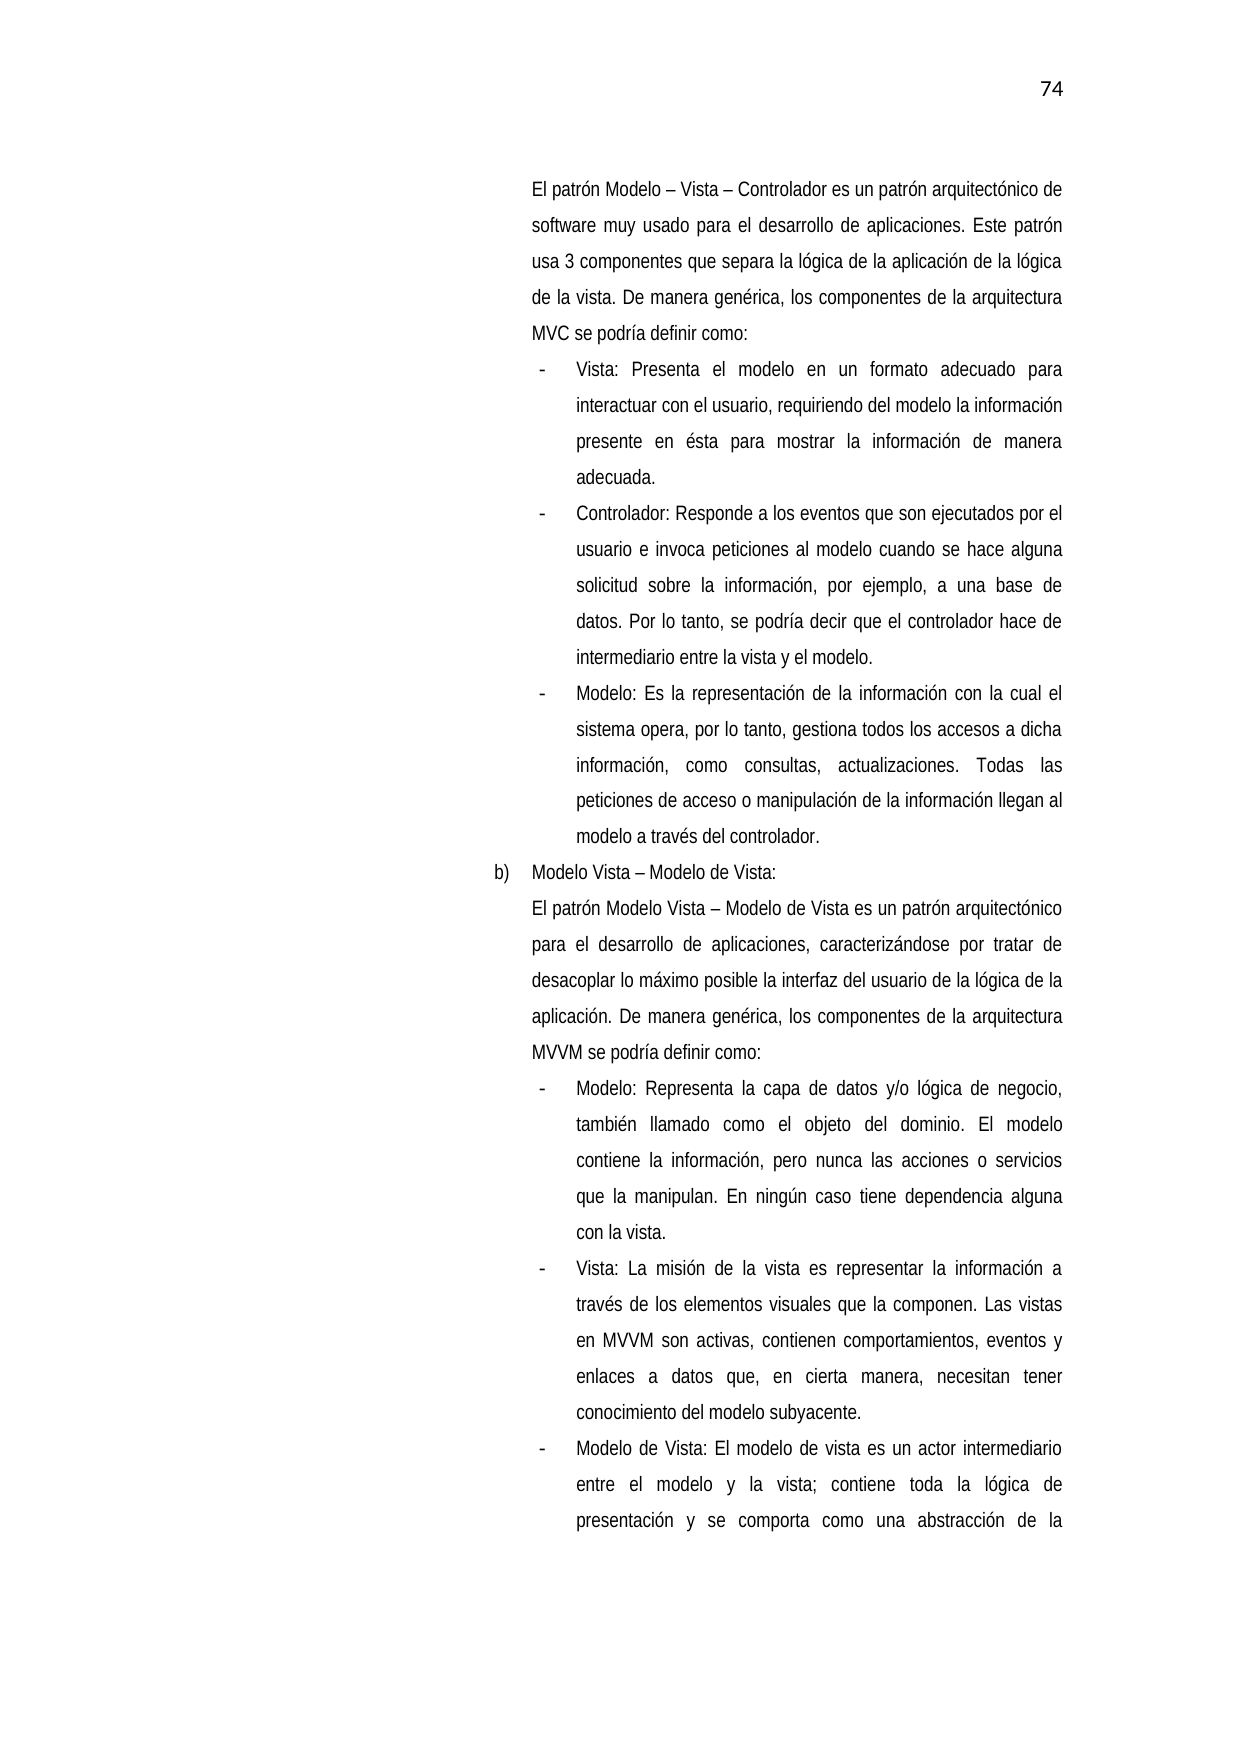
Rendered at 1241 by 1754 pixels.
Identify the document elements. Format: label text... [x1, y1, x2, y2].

list Modelo Vista – Modelo de Vista: [494, 860, 1063, 884]
list Modelo: Representa la capa de datos y/o lógica de negocio, también llamado como el objeto del dominio. El modelo contiene la información, pero nunca las acciones o servicios que la manipulan. En ningún caso tiene dependencia alguna con la vista. [538, 1076, 1063, 1244]
list El patrón Modelo – Vista – Controlador es un patrón arquitectónico de software muy usado para el desarrollo de aplicaciones. Este patrón usa 3 componentes que separa la lógica de la aplicación de la lógica de la vista. De manera genérica, los componentes de la arquitectura MVC se podría definir como: [532, 177, 1063, 345]
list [538, 1436, 1063, 1531]
list Vista: La misión de la vista es representar la información a través de los elementos visuales que la componen. Las vistas en MVVM son activas, contienen comportamientos, eventos y enlaces a datos que, en cierta manera, necesitan tener conocimiento del modelo subyacente. [538, 1256, 1063, 1423]
list El patrón Modelo Vista – Modelo de Vista es un patrón arquitectónico para el desarrollo de aplicaciones, caracterizándose por tratar de desacoplar lo máximo posible la interfaz del usuario de la lógica de la aplicación. De manera genérica, los componentes de la arquitectura MVVM se podría definir como: [532, 896, 1063, 1064]
list Modelo: Es la representación de la información con la cual el sistema opera, por lo tanto, gestiona todos los accesos a dicha información, como consultas, actualizaciones. Todas las peticiones de acceso o manipulación de la información llegan al modelo a través del controlador. [538, 681, 1063, 848]
list Controlador: Responde a los eventos que son ejecutados por el usuario e invoca peticiones al modelo cuando se hace alguna solicitud sobre la información, por ejemplo, a una base de datos. Por lo tanto, se podría decir que el controlador hace de intermediario entre la vista y el modelo. [538, 501, 1063, 668]
list Vista: Presenta el modelo en un formato adecuado para interactuar con el usuario, requiriendo del modelo la información presente en ésta para mostrar la información de manera adecuada. [538, 357, 1063, 489]
